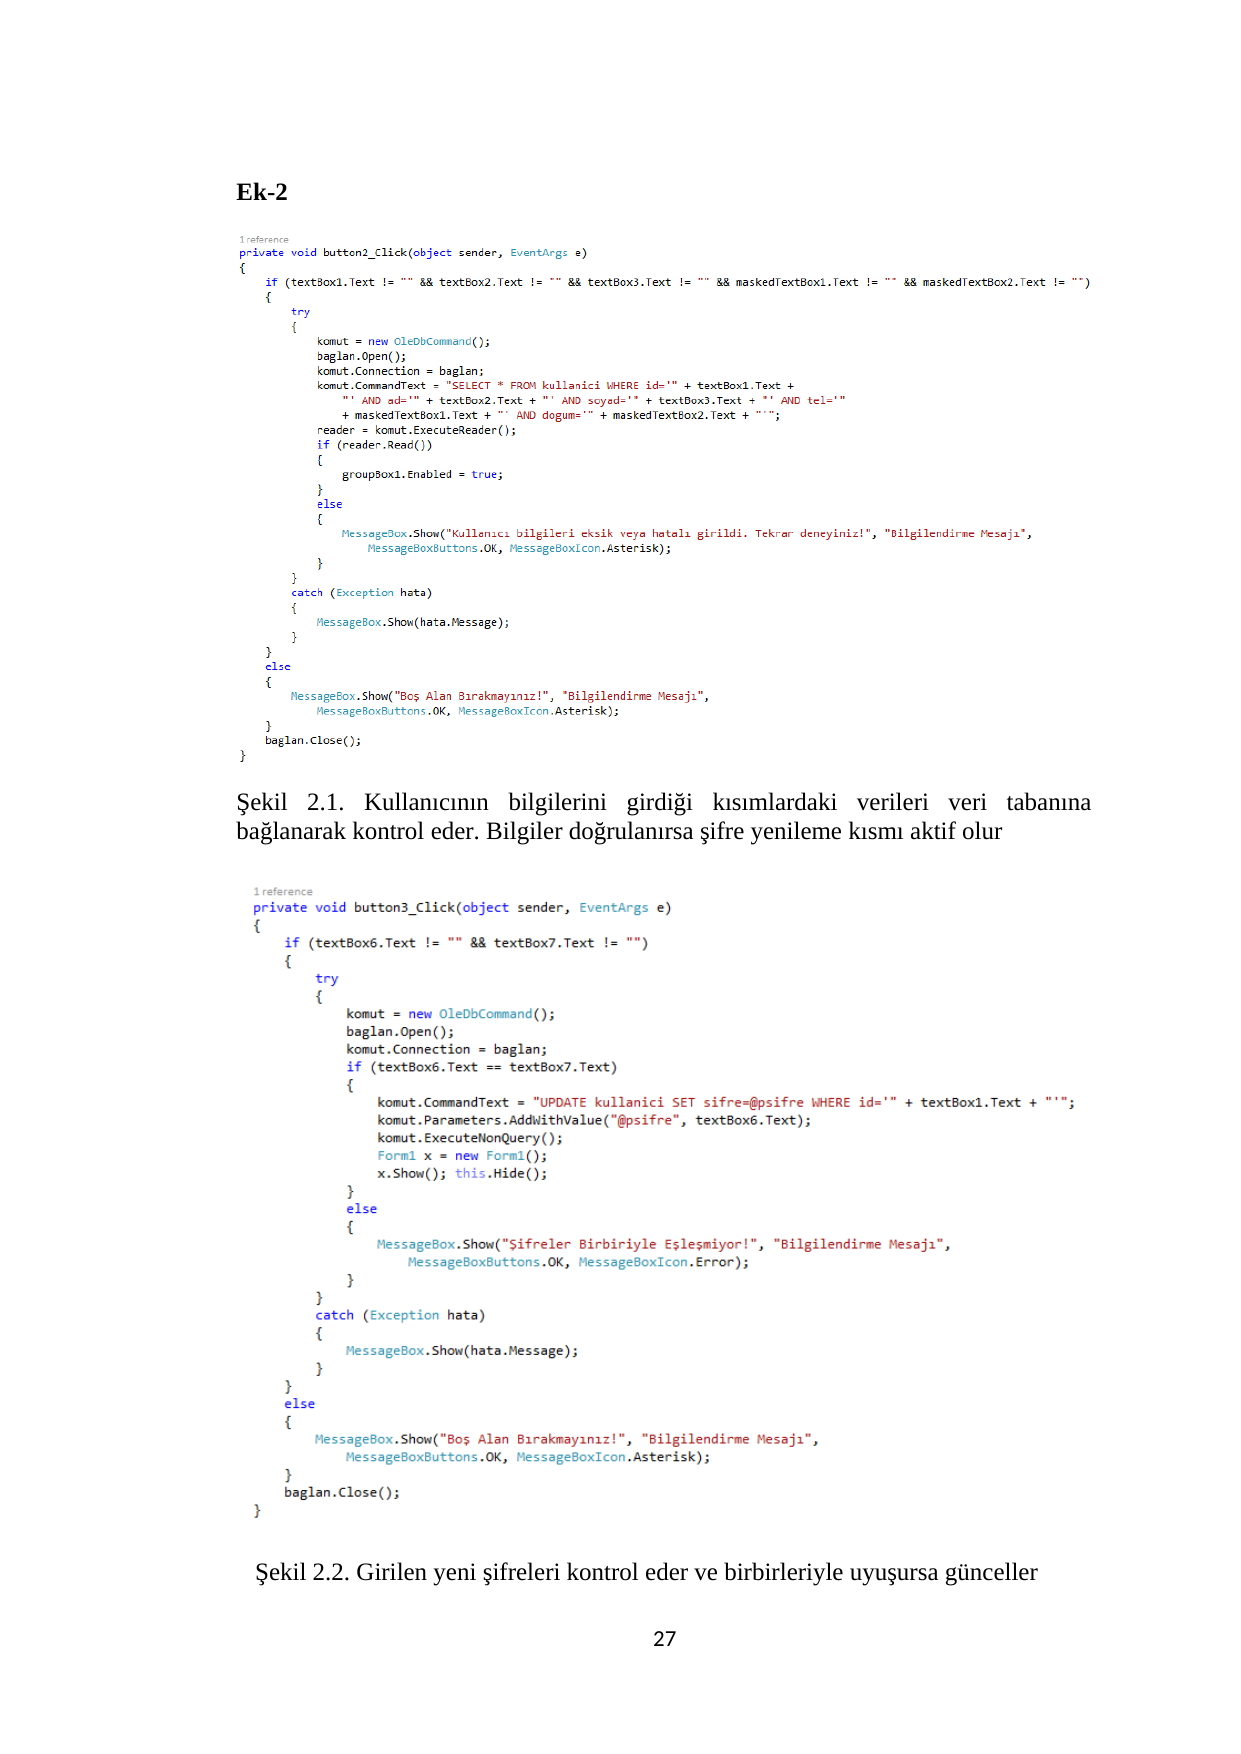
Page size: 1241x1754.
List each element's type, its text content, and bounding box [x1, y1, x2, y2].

text Şekil 2.2. Girilen yeni şifreleri kontrol eder ve birbirleriyle uyuşursa günceller [236, 1557, 1092, 1586]
text Ek-2 [236, 177, 1092, 206]
text Şekil 2.1. Kullanıcının bilgilerini girdiği kısımlardaki verileri veri tabanına bağlanarak kontrol eder. Bilgiler doğrulanırsa şifre yenileme kısmı aktif olur [236, 787, 1092, 845]
